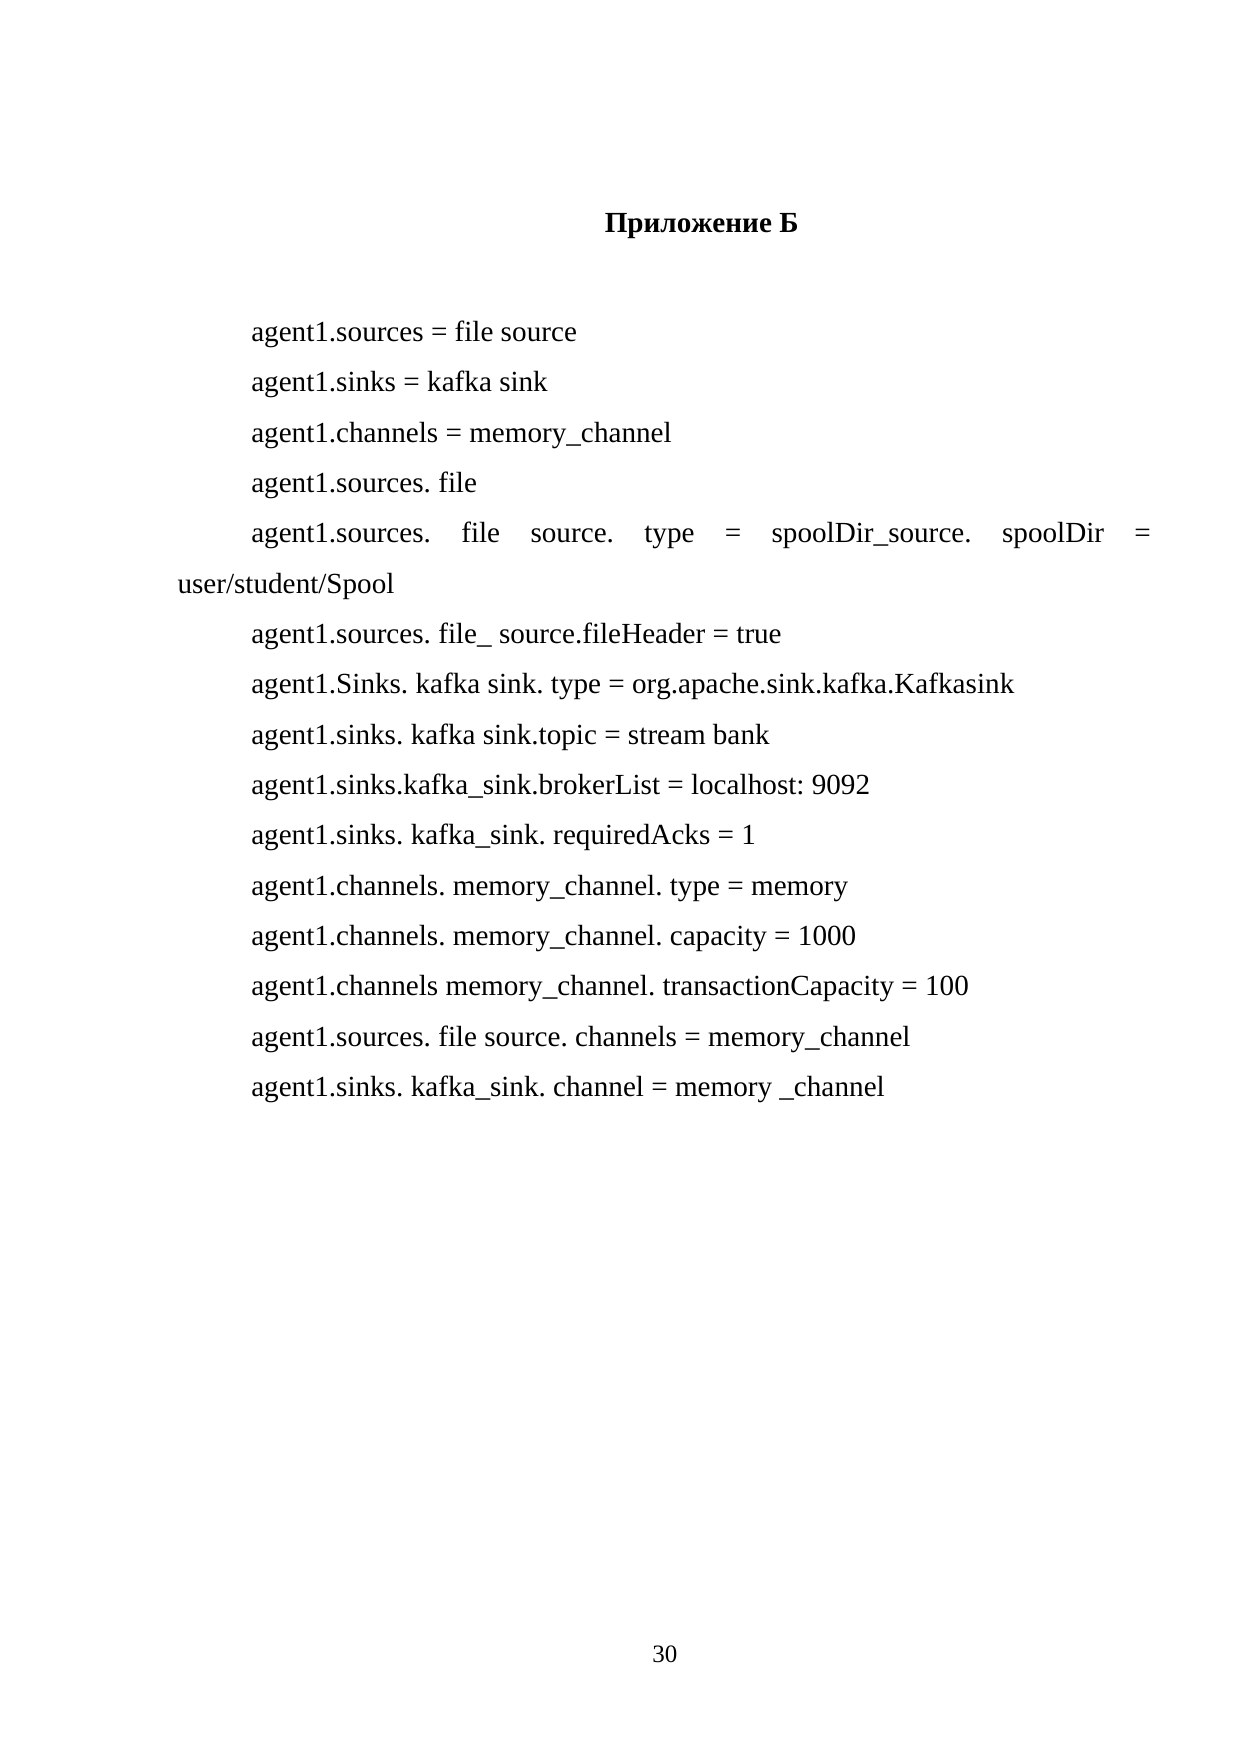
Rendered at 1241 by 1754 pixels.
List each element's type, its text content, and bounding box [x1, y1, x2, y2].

text agent1.sinks. kafka_sink. channel = memory _channel [177, 1069, 1152, 1102]
text agent1.channels. memory_channel. type = memory [177, 868, 1152, 901]
text agent1.sources = file source [177, 314, 1152, 348]
text agent1.sinks. kafka_sink. requiredAcks = 1 [177, 817, 1152, 851]
text agent1.sinks.kafka_sink.brokerList = localhost: 9092 [177, 767, 1152, 801]
text agent1.channels = memory_channel [177, 415, 1152, 448]
text agent1.sinks = kafka sink [177, 364, 1152, 398]
subtitle Приложение Б [251, 206, 1152, 239]
text agent1.sources. file [177, 465, 1152, 499]
text agent1.sources. file_ source.fileHeader = true [177, 616, 1152, 650]
text agent1.sources. file source. channels = memory_channel [177, 1019, 1152, 1052]
text agent1.Sinks. kafka sink. type = org.apache.sink.kafka.Kafkasink [177, 666, 1152, 700]
text agent1.channels. memory_channel. capacity = 1000 [177, 918, 1152, 952]
text agent1.sinks. kafka sink.topic = stream bank [177, 717, 1152, 750]
text agent1.sources. file source. type = spoolDir_source. spoolDir = user/student/Spool [177, 516, 1152, 599]
text agent1.channels memory_channel. transactionCapacity = 100 [177, 968, 1152, 1002]
